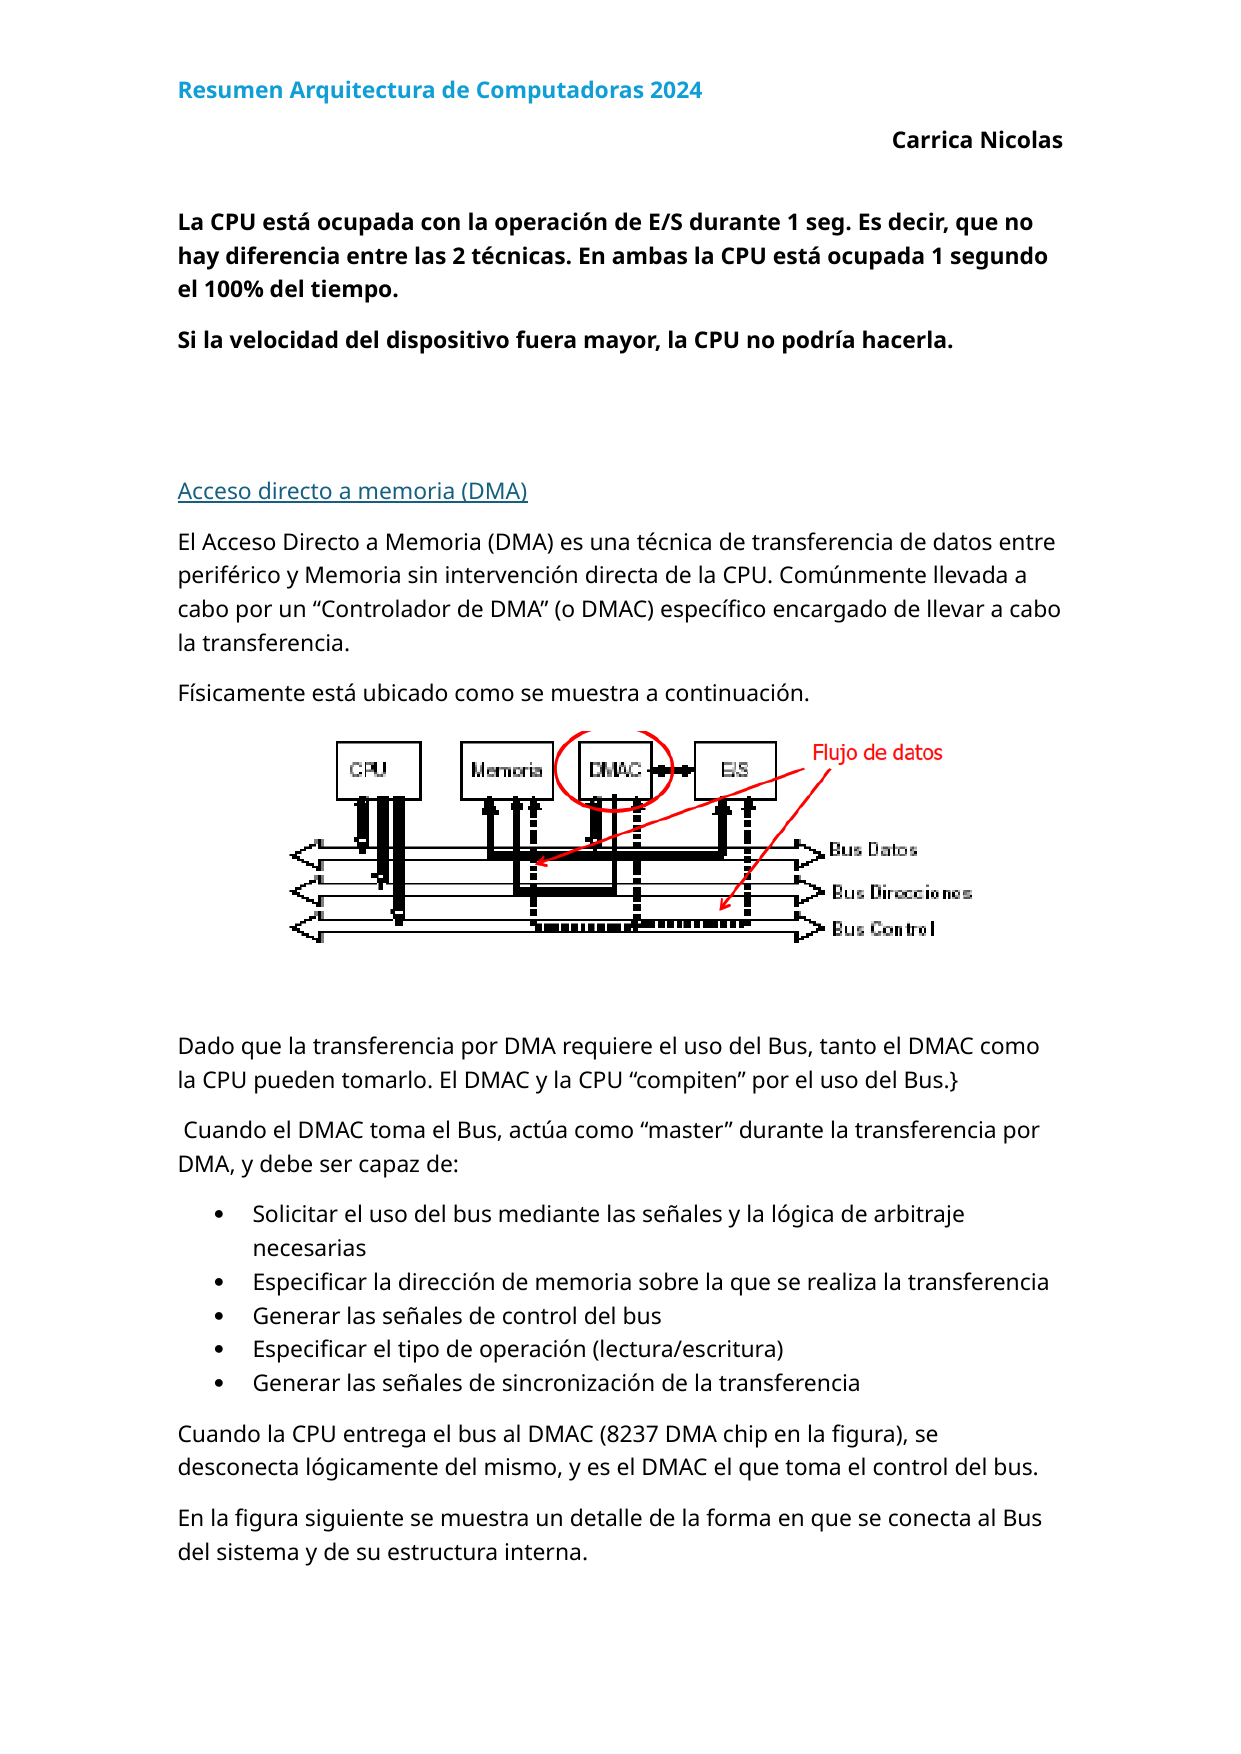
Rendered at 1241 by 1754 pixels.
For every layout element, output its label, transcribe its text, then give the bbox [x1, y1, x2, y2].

text En la figura siguiente se muestra un detalle de la forma en que se conecta al Bus del sistema y de su estructura interna. [177, 1502, 1063, 1567]
text La CPU está ocupada con la operación de E/S durante 1 seg. Es decir, que no hay diferencia entre las 2 técnicas. En ambas la CPU está ocupada 1 segundo el 100% del tiempo. [177, 206, 1063, 304]
list Generar las señales de control del bus [215, 1299, 1063, 1331]
list Especificar la dirección de memoria sobre la que se realiza la transferencia [215, 1266, 1063, 1297]
list Especificar el tipo de operación (lectura/escritura) [215, 1333, 1063, 1364]
picture [252, 731, 989, 949]
list Solicitar el uso del bus mediante las señales y la lógica de arbitraje necesarias [215, 1198, 1063, 1263]
text Cuando la CPU entrega el bus al DMAC (8237 DMA chip en la figura), se desconecta lógicamente del mismo, y es el DMAC el que toma el control del bus. [177, 1417, 1063, 1482]
text Acceso directo a memoria (DMA) [177, 475, 1063, 506]
text Dado que la transferencia por DMA requiere el uso del Bus, tanto el DMAC como la CPU pueden tomarlo. El DMAC y la CPU “compiten” por el uso del Bus.} [177, 1030, 1063, 1095]
text Si la velocidad del dispositivo fuera mayor, la CPU no podría hacerla. [177, 324, 1063, 355]
text Físicamente está ubicado como se muestra a continuación. [177, 677, 1063, 708]
text El Acceso Directo a Memoria (DMA) es una técnica de transferencia de datos entre periférico y Memoria sin intervención directa de la CPU. Comúnmente llevada a cabo por un “Controlador de DMA” (o DMAC) específico encargado de llevar a cabo la transferencia. [177, 525, 1063, 658]
text Cuando el DMAC toma el Bus, actúa como “master” durante la transferencia por DMA, y debe ser capaz de: [177, 1114, 1063, 1179]
list Generar las señales de sincronización de la transferencia [215, 1367, 1063, 1398]
